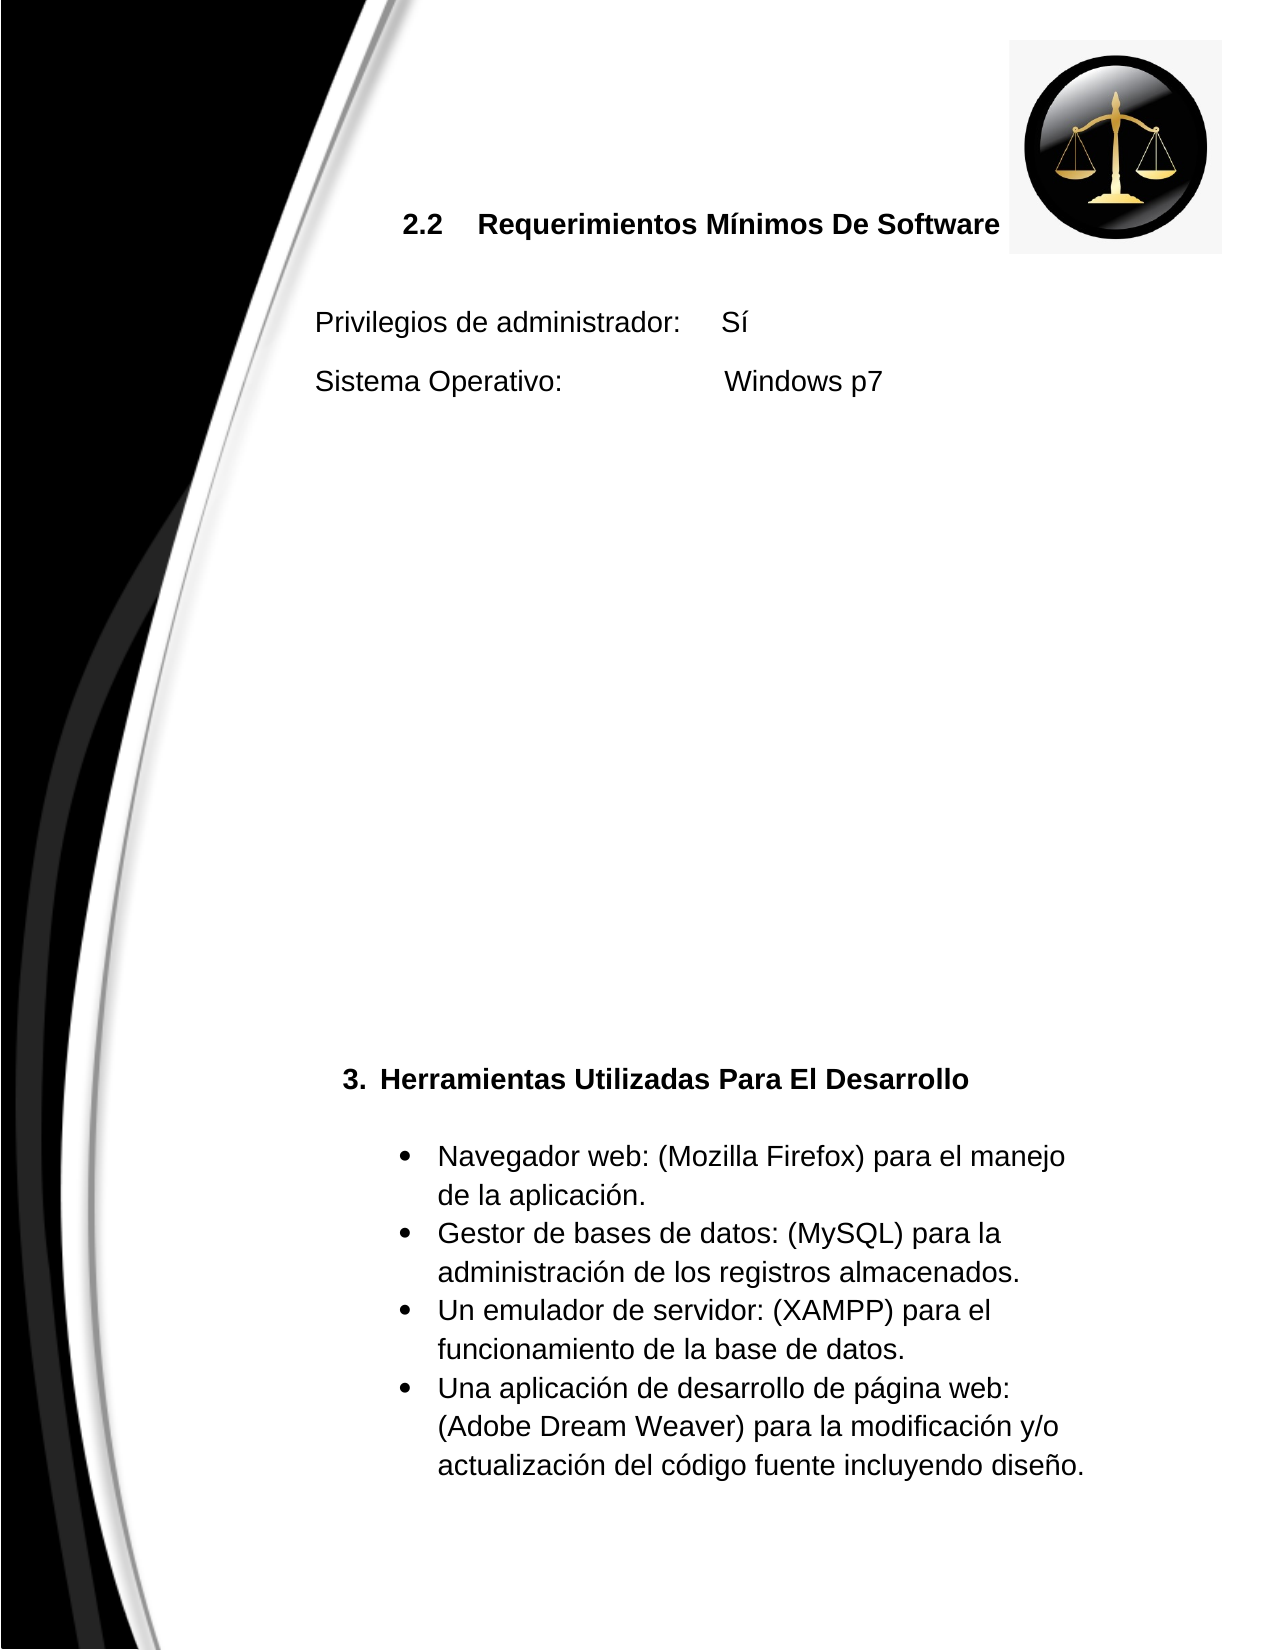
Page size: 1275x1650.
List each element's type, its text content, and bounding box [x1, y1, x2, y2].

text Privilegios de administrador: Sí [177, 305, 1098, 338]
list Navegador web: (Mozilla Firefox) para el manejo de la aplicación. [400, 1139, 1098, 1211]
list Un emulador de servidor: (XAMPP) para el funcionamiento de la base de datos. [400, 1293, 1098, 1366]
list Requerimientos Mínimos De Software [402, 207, 1098, 241]
list Herramientas Utilizadas Para El Desarrollo [215, 1062, 1098, 1095]
text Sistema Operativo: Windows p7 [177, 364, 1098, 398]
list Una aplicación de desarrollo de página web: (Adobe Dream Weaver) para la modificación y/o actualización del código fuente incluyendo diseño. [400, 1371, 1098, 1481]
list Gestor de bases de datos: (MySQL) para la administración de los registros almacenados. [400, 1216, 1098, 1288]
picture [1009, 40, 1222, 254]
picture [3, 0, 559, 1650]
